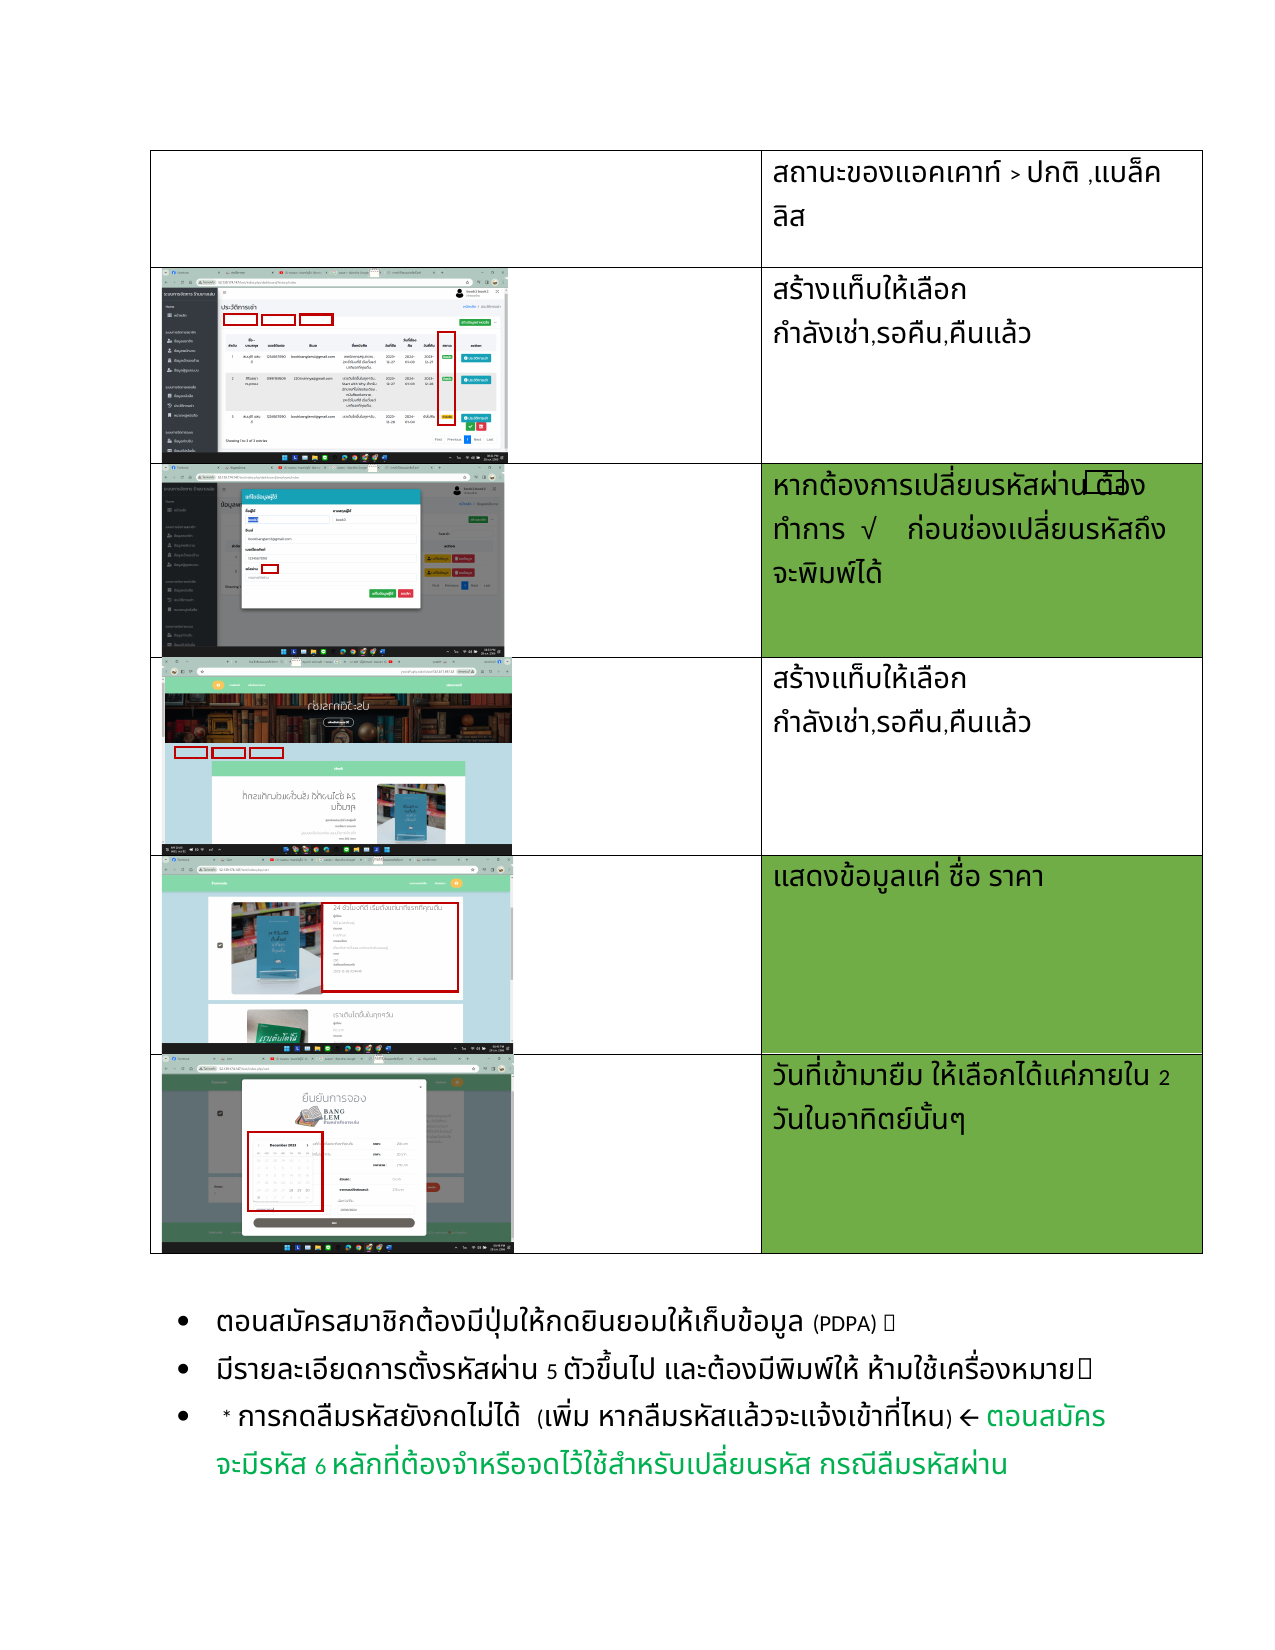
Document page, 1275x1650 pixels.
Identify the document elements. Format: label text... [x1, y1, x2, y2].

table_cell [514, 1055, 761, 1253]
list * การกดลืมรหัสยังกดไม่ได้ (เพิ่ม หากลืมรหัสแล้วจะแจ้งเข้าที่ไหน) ตอนสมัครจะมีรหัส 6 หลักที่ต้องจำหรือจดไว้ใช้สำหรับเปลี่ยนรหัส กรณีลืมรหัสผ่าน [178, 1396, 1125, 1487]
table_cell [151, 856, 161, 1053]
table_cell [514, 856, 761, 1053]
table_cell สร้างแท็บให้เลือก กำลังเช่า,รอคืน,คืนแล้ว [762, 268, 1202, 463]
table_cell [151, 464, 161, 657]
table_cell หากต้องการเปลี่ยนรหัสผ่าน ต้องทำการ √ ก่อนช่องเปลี่ยนรหัสถึงจะพิมพ์ได้ [762, 464, 1202, 657]
table_cell [505, 464, 761, 657]
list มีรายละเอียดการตั้งรหัสผ่าน 5 ตัวขึ้นไป และต้องมีพิมพ์ให้ ห้ามใช้เครื่องหมาย✅ [178, 1348, 1125, 1392]
table_cell [151, 658, 161, 855]
table_cell [151, 151, 761, 267]
list ตอนสมัครสมาชิกต้องมีปุ่มให้กดยินยอมให้เก็บข้อมูล (PDPA) ✅ [178, 1301, 1125, 1345]
table_cell [512, 658, 761, 855]
picture [161, 856, 514, 1253]
table_cell แสดงข้อมูลแค่ ชื่อ ราคา [762, 856, 1202, 1053]
table_cell [151, 268, 161, 463]
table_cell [762, 151, 1202, 267]
picture [161, 464, 512, 855]
table_cell สร้างแท็บให้เลือก กำลังเช่า,รอคืน,คืนแล้ว [762, 658, 1202, 855]
table_cell [151, 1055, 161, 1253]
table_cell [508, 268, 761, 463]
picture [161, 268, 508, 463]
table_cell วันที่เข้ามายืม ให้เลือกได้แค่ภายใน 2 วันในอาทิตย์นั้นๆ [762, 1055, 1202, 1253]
